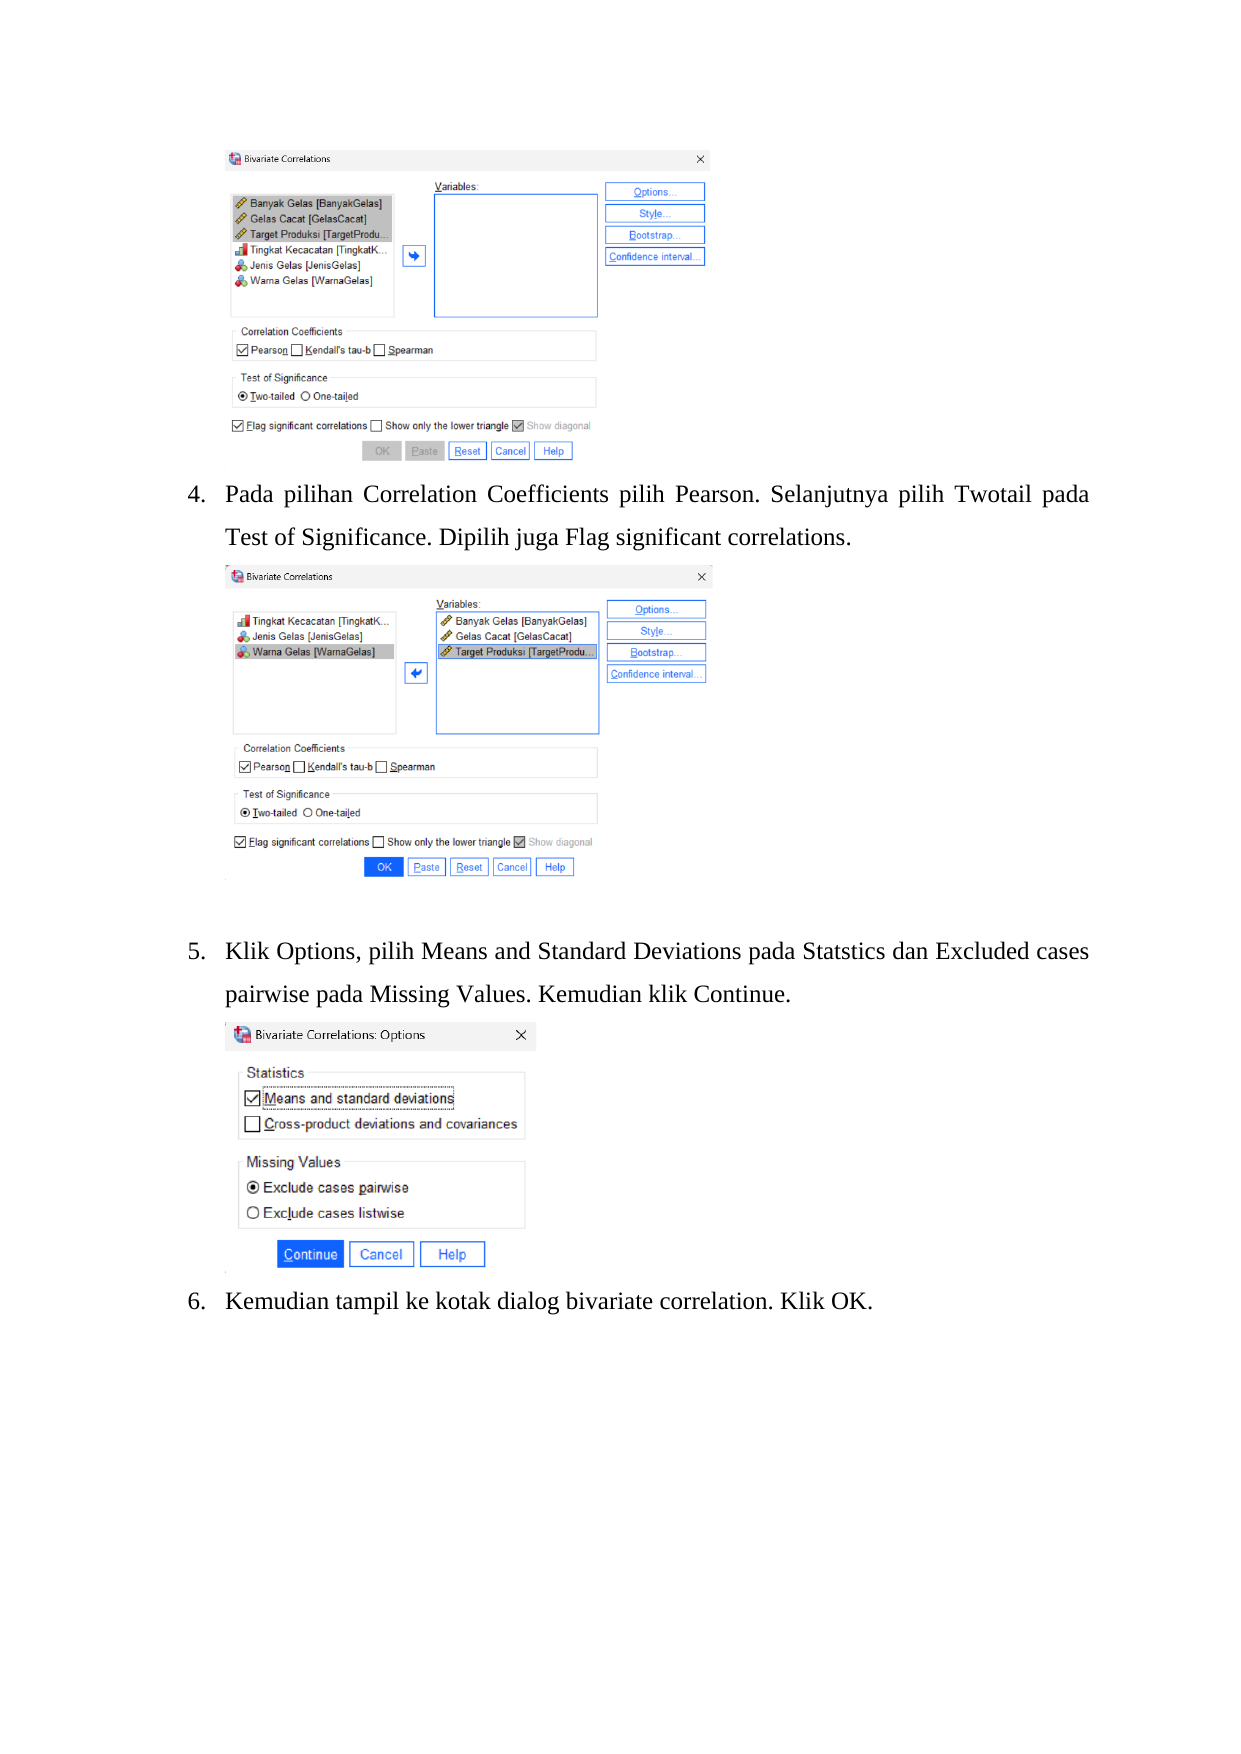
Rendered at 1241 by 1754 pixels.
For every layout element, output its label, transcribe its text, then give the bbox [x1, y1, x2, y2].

list Klik Options, pilih Means and Standard Deviations pada Statstics dan Excluded cases pairwise pada Missing Values. Kemudian klik Continue. [187, 936, 1090, 1008]
picture [225, 1022, 537, 1273]
list Kemudian tampil ke kotak dialog bivariate correlation. Klik OK. [187, 1286, 1090, 1315]
picture [225, 150, 710, 467]
picture [225, 565, 713, 880]
list Pada pilihan Correlation Coefficients pilih Pearson. Selanjutnya pilih Twotail pada Test of Significance. Dipilih juga Flag significant correlations. [187, 479, 1090, 551]
